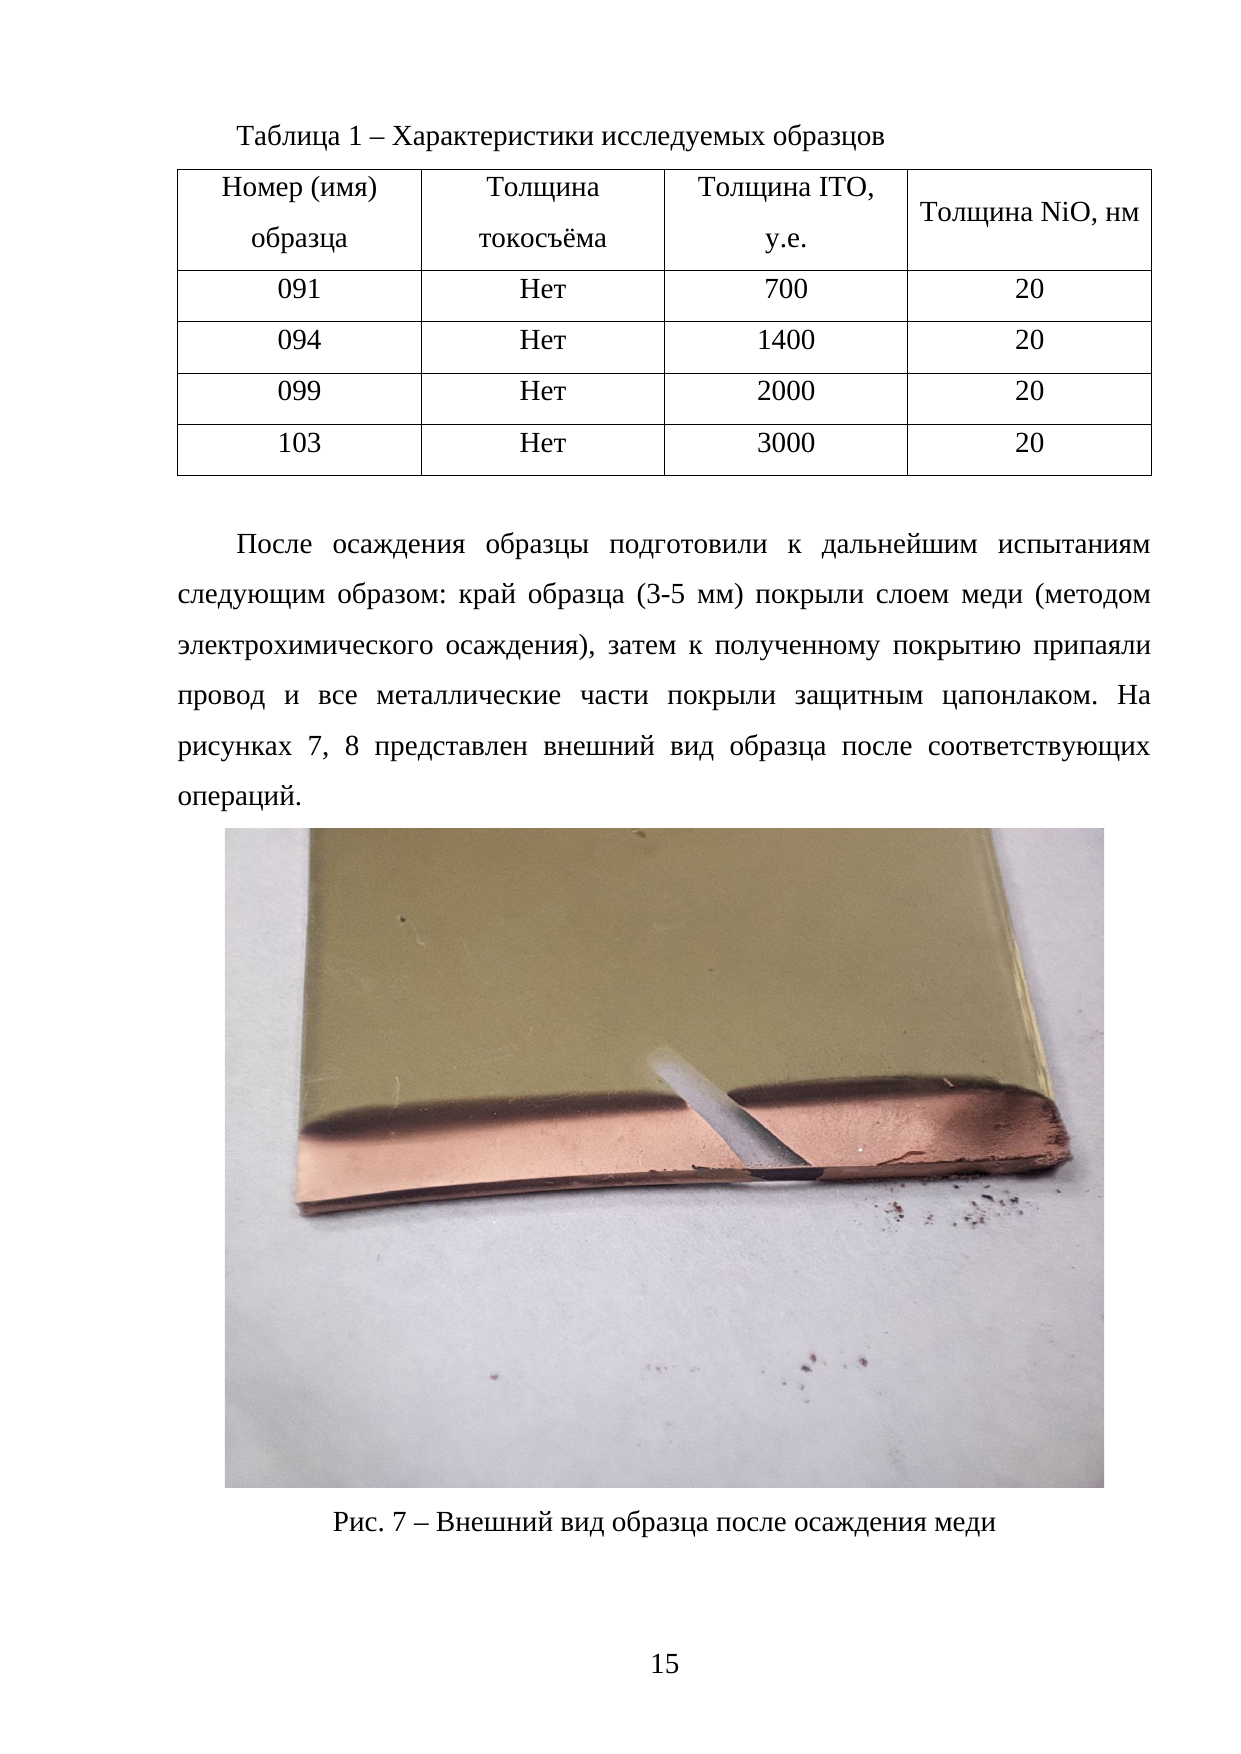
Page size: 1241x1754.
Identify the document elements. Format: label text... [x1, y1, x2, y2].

table_cell 3000 [665, 425, 907, 475]
table_cell 2000 [665, 374, 907, 424]
table_header Толщина ITO, у.е. [665, 170, 907, 270]
text После осаждения образцы подготовили к дальнейшим испытаниям следующим образом: край образца (3-5 мм) покрыли слоем меди (методом электрохимического осаждения), затем к полученному покрытию припаяли провод и все металлические части покрыли защитным цапонлаком. На рисунках 7, 8 представлен внешний вид образца после соответствующих операций. [177, 526, 1152, 811]
table_cell 700 [665, 271, 907, 321]
table_cell Нет [422, 374, 664, 424]
text Рис. 7 – Внешний вид образца после осаждения меди [177, 1504, 1152, 1538]
table_cell 103 [178, 425, 421, 475]
table_cell 094 [178, 322, 421, 372]
table_header Номер (имя) образца [178, 170, 421, 270]
table_cell Нет [422, 271, 664, 321]
table_cell 20 [908, 322, 1151, 372]
picture [224, 828, 1105, 1488]
table_cell 20 [908, 425, 1151, 475]
table_cell 1400 [665, 322, 907, 372]
table_cell Нет [422, 322, 664, 372]
table_cell Нет [422, 425, 664, 475]
table_header Толщина токосъёма [422, 170, 664, 270]
table_cell 099 [178, 374, 421, 424]
table_cell 20 [908, 271, 1151, 321]
table_cell 20 [908, 374, 1151, 424]
table_cell 091 [178, 271, 421, 321]
table_header Толщина NiO, нм [908, 170, 1151, 270]
text Таблица 1 – Характеристики исследуемых образцов [177, 118, 1152, 152]
